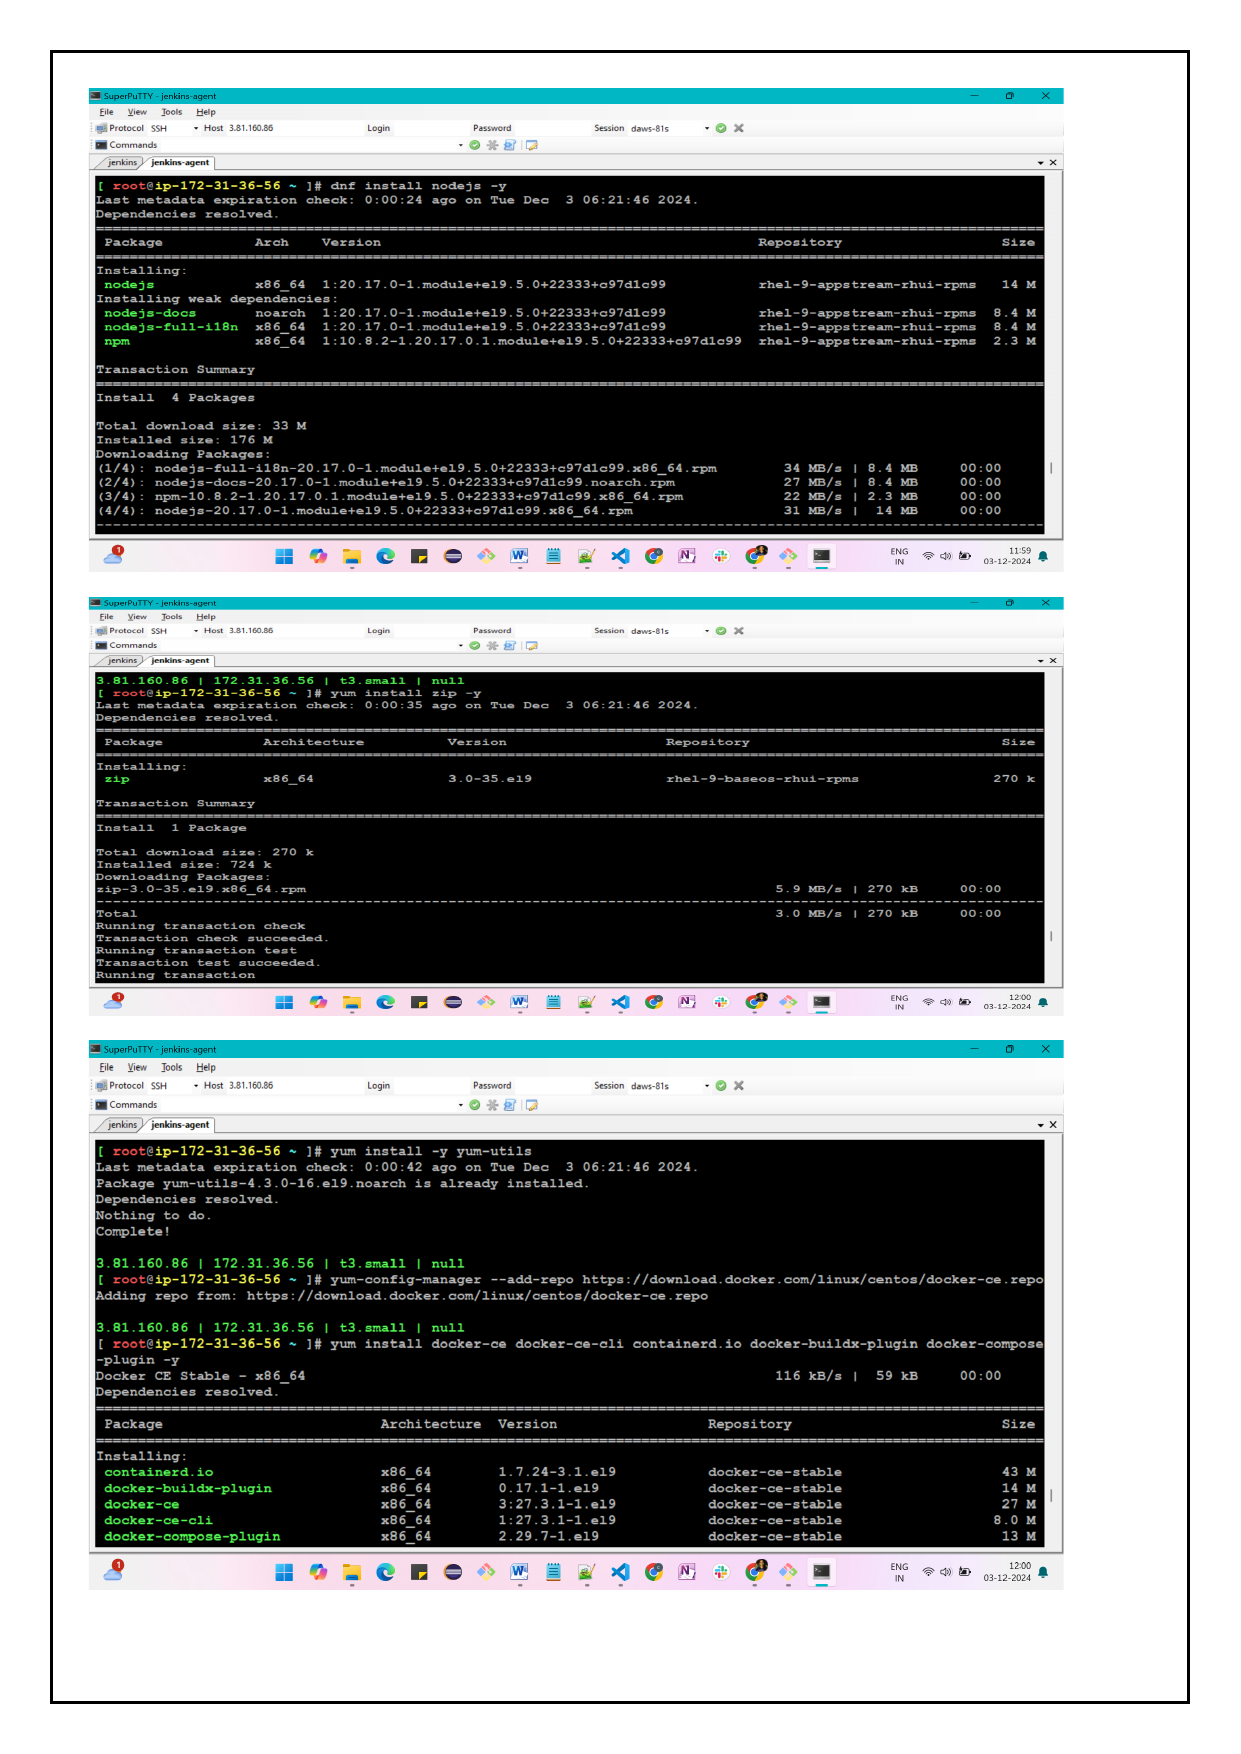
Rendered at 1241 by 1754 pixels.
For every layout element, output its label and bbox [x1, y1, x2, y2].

picture [88, 1040, 1064, 1590]
picture [88, 597, 1064, 1016]
picture [88, 88, 1064, 572]
